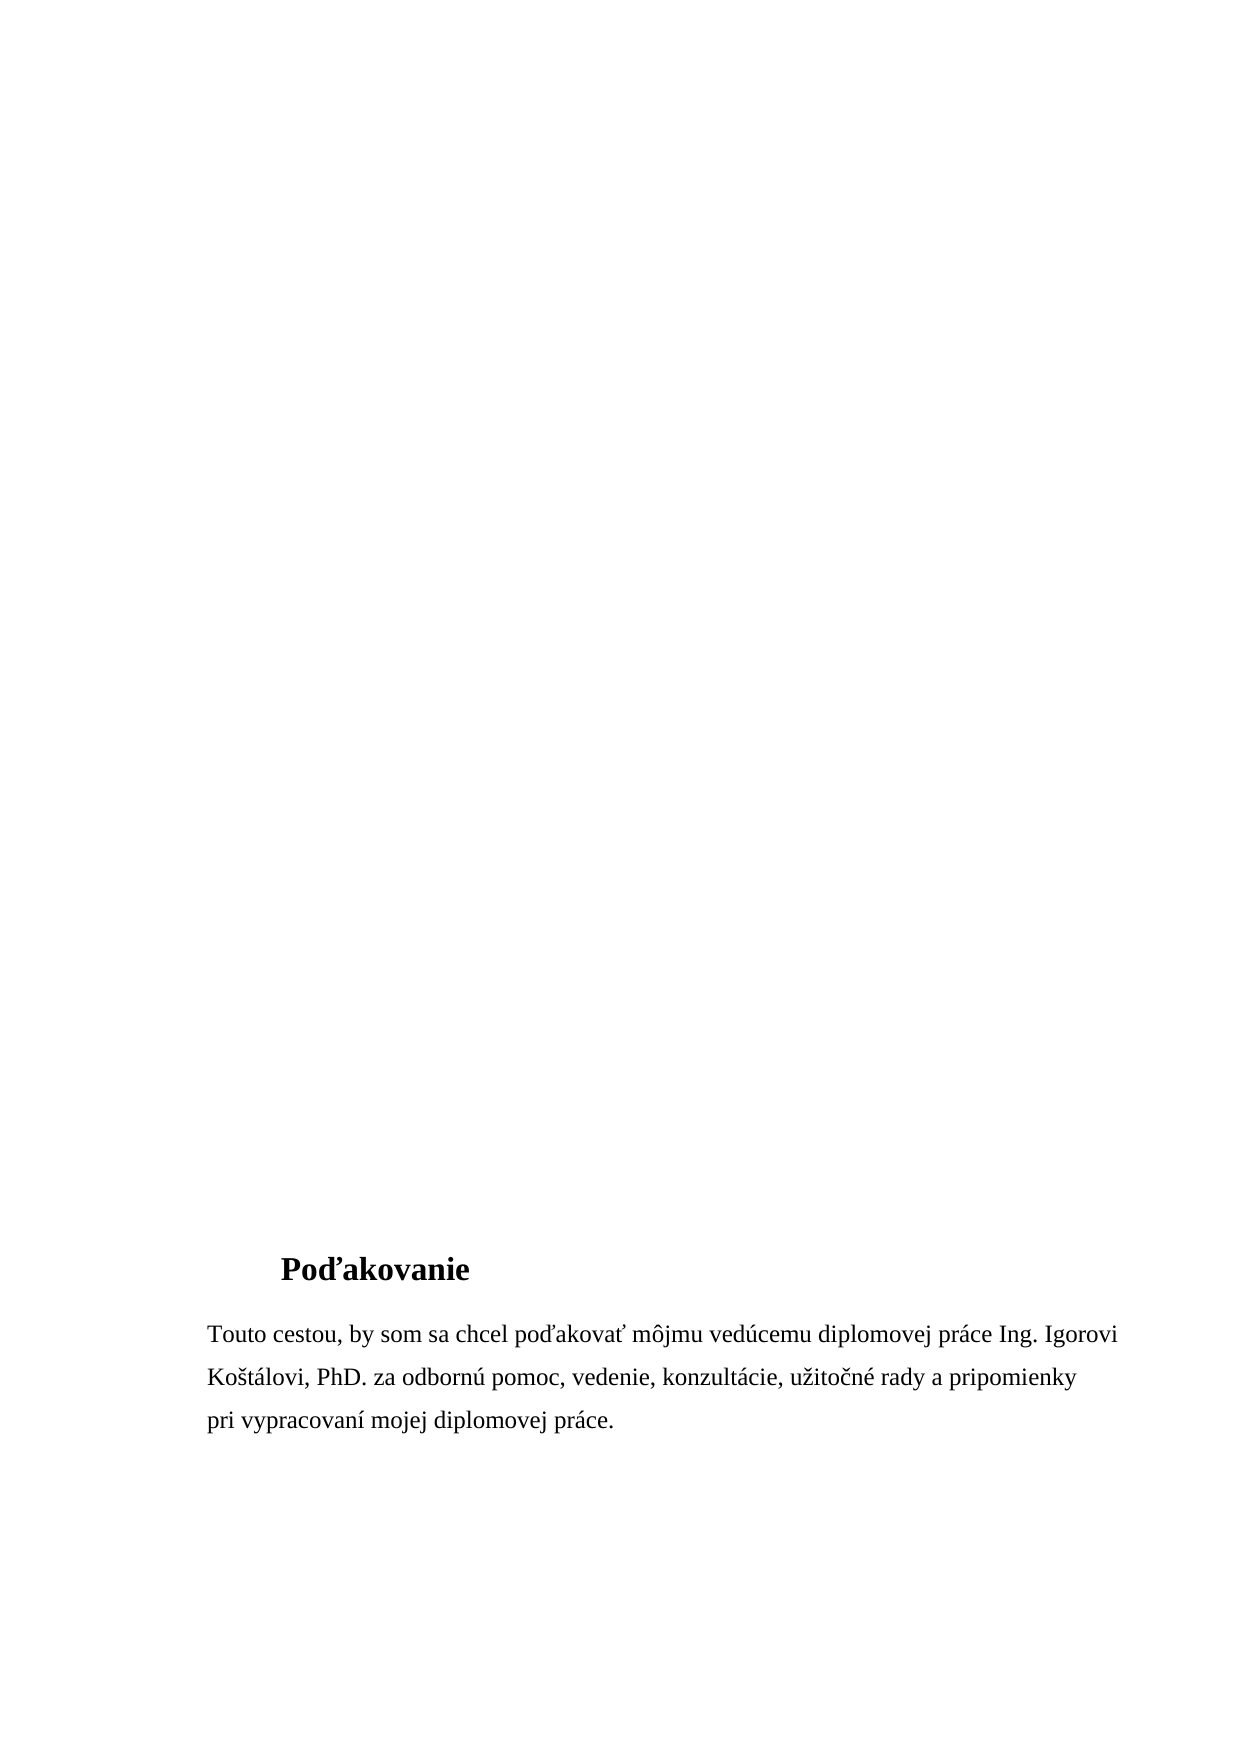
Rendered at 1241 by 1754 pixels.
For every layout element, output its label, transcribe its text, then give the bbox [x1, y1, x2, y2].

text Poďakovanie [207, 1249, 1122, 1287]
text Touto cestou, by som sa chcel poďakovať môjmu vedúcemu diplomovej práce Ing. Igorovi Koštálovi, PhD. za odbornú pomoc, vedenie, konzultácie, užitočné rady a pripomienky pri vypracovaní mojej diplomovej práce. [207, 1319, 1122, 1434]
